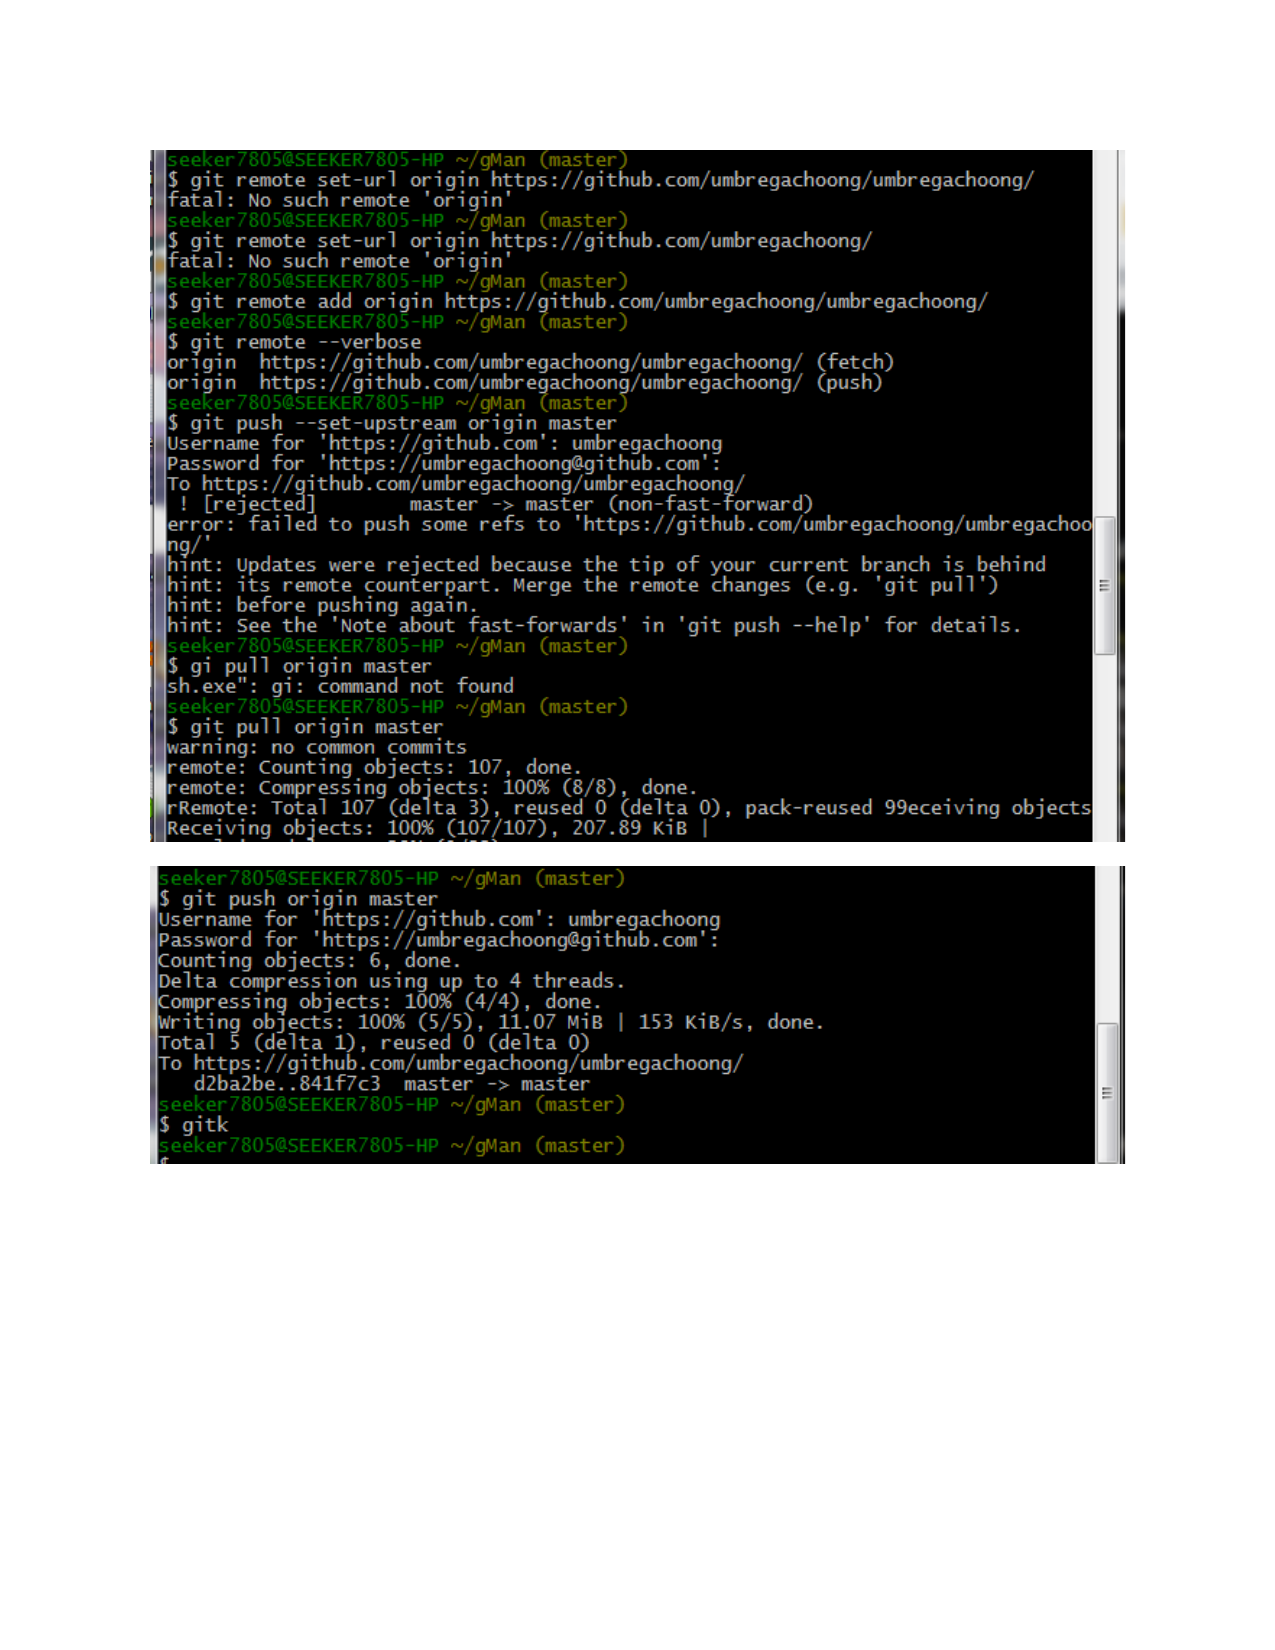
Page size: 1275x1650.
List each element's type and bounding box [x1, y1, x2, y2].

picture [150, 866, 1125, 1164]
picture [150, 150, 1125, 842]
